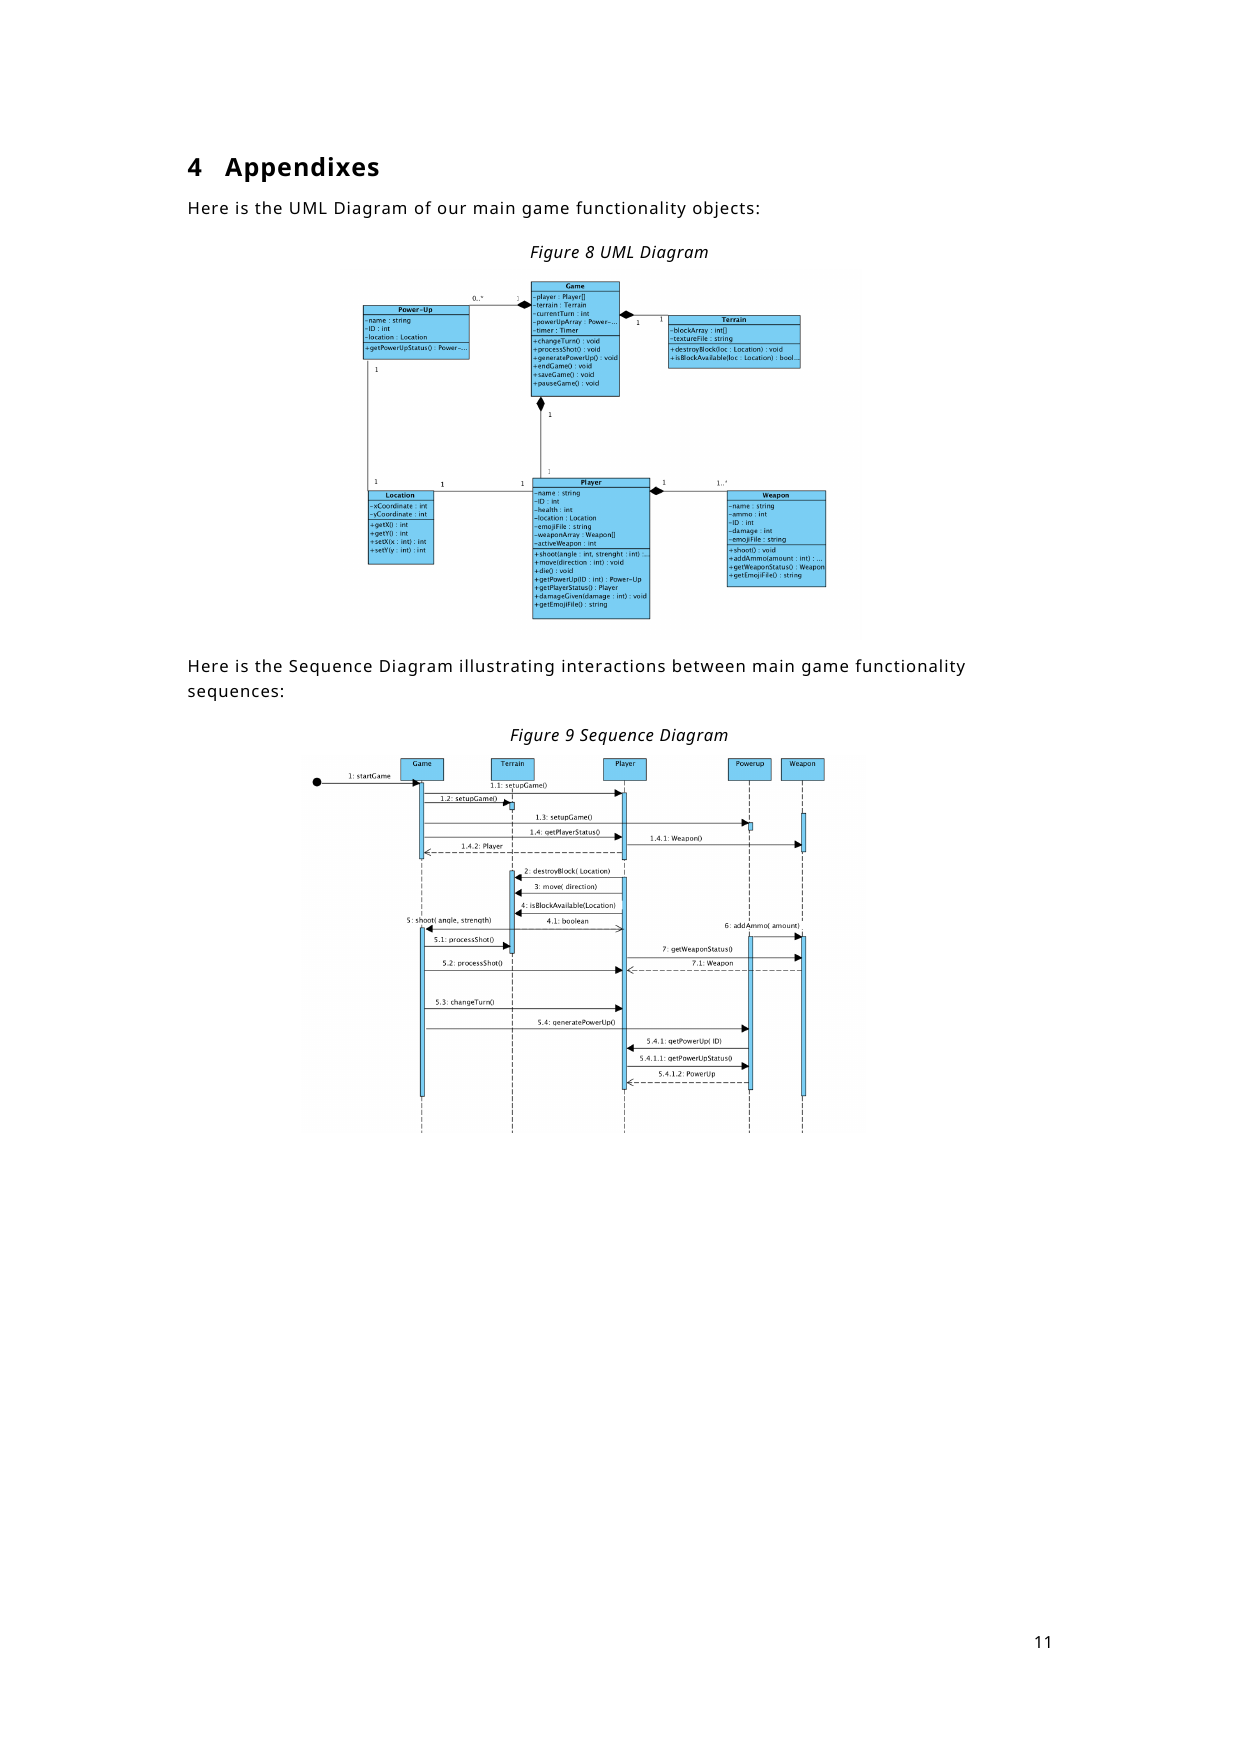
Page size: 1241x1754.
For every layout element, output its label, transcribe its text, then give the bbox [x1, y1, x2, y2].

subtitle Appendixes [187, 150, 1053, 184]
text Here is the Sequence Diagram illustrating interactions between main game functionality sequences: [187, 653, 1053, 703]
picture [339, 269, 863, 640]
text Here is the UML Diagram of our main game functionality objects: [187, 194, 1053, 219]
text Figure 9 Sequence Diagram [187, 724, 1053, 747]
text Figure 8 UML Diagram [187, 240, 1053, 263]
picture [301, 755, 867, 1133]
